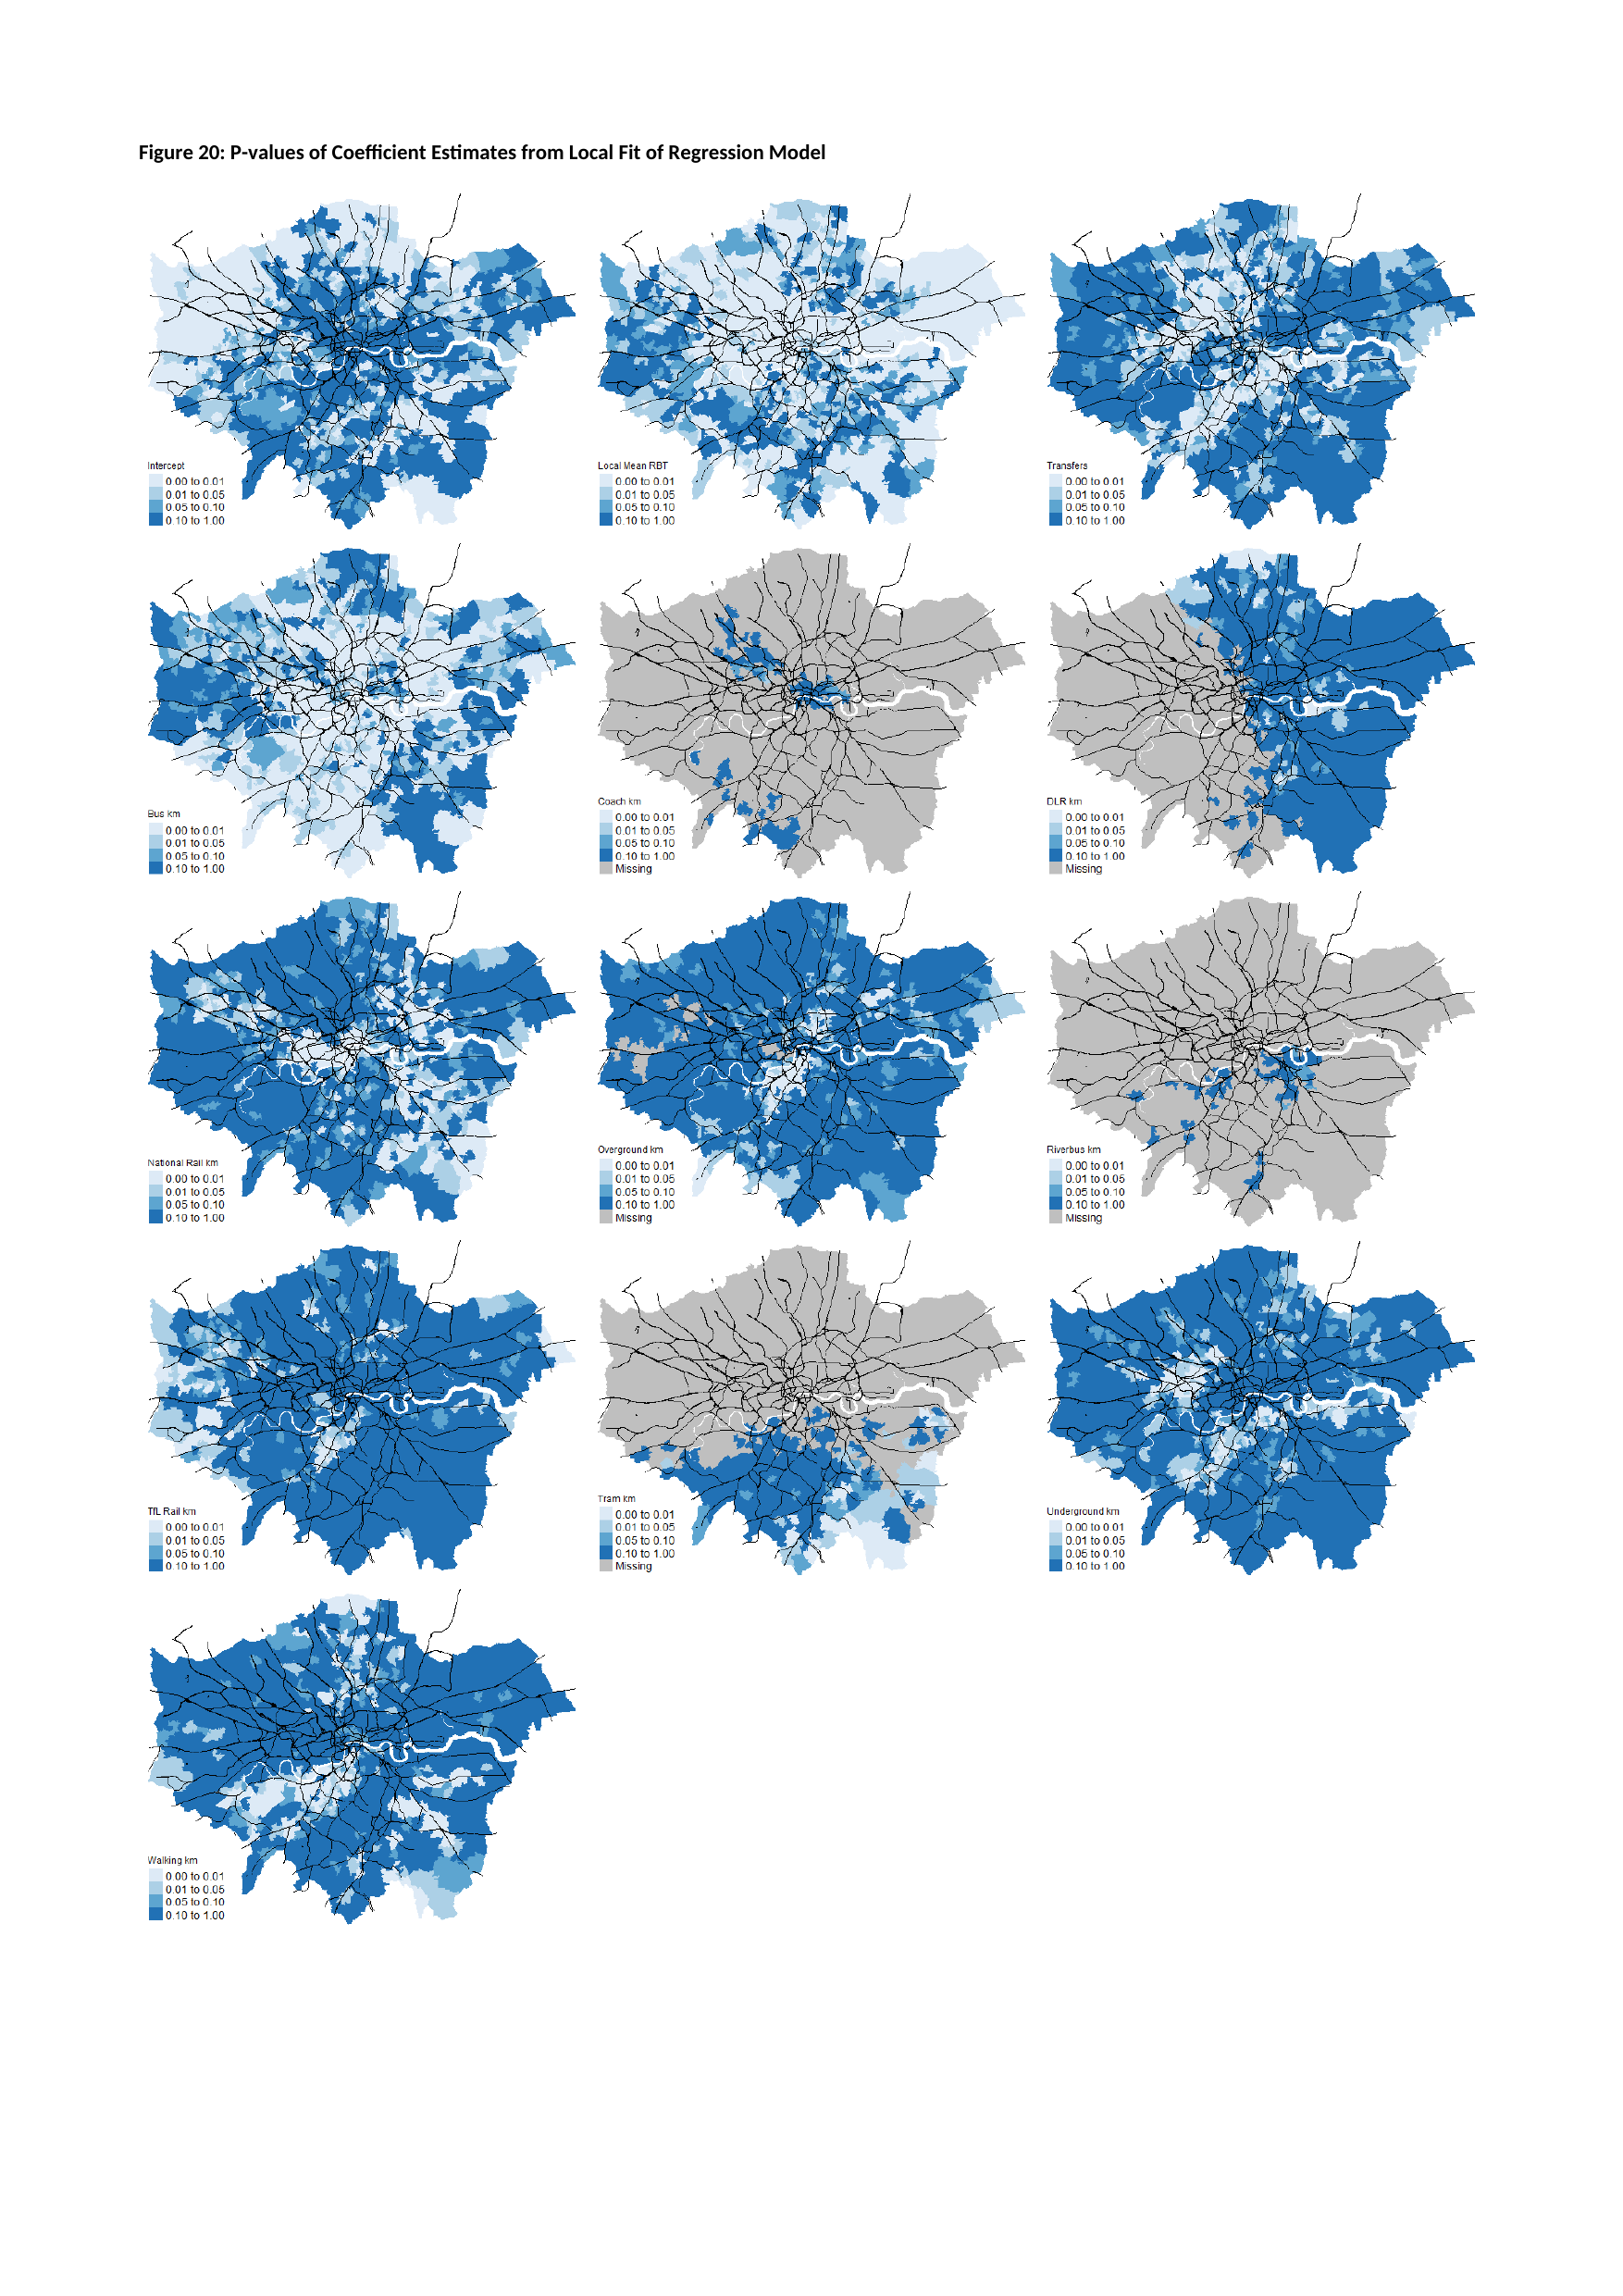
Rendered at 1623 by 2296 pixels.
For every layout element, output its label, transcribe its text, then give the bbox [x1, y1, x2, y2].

picture [139, 165, 1484, 1959]
text Figure 20: P-values of Coefficient Estimates from Local Fit of Regression Model [139, 139, 1484, 165]
